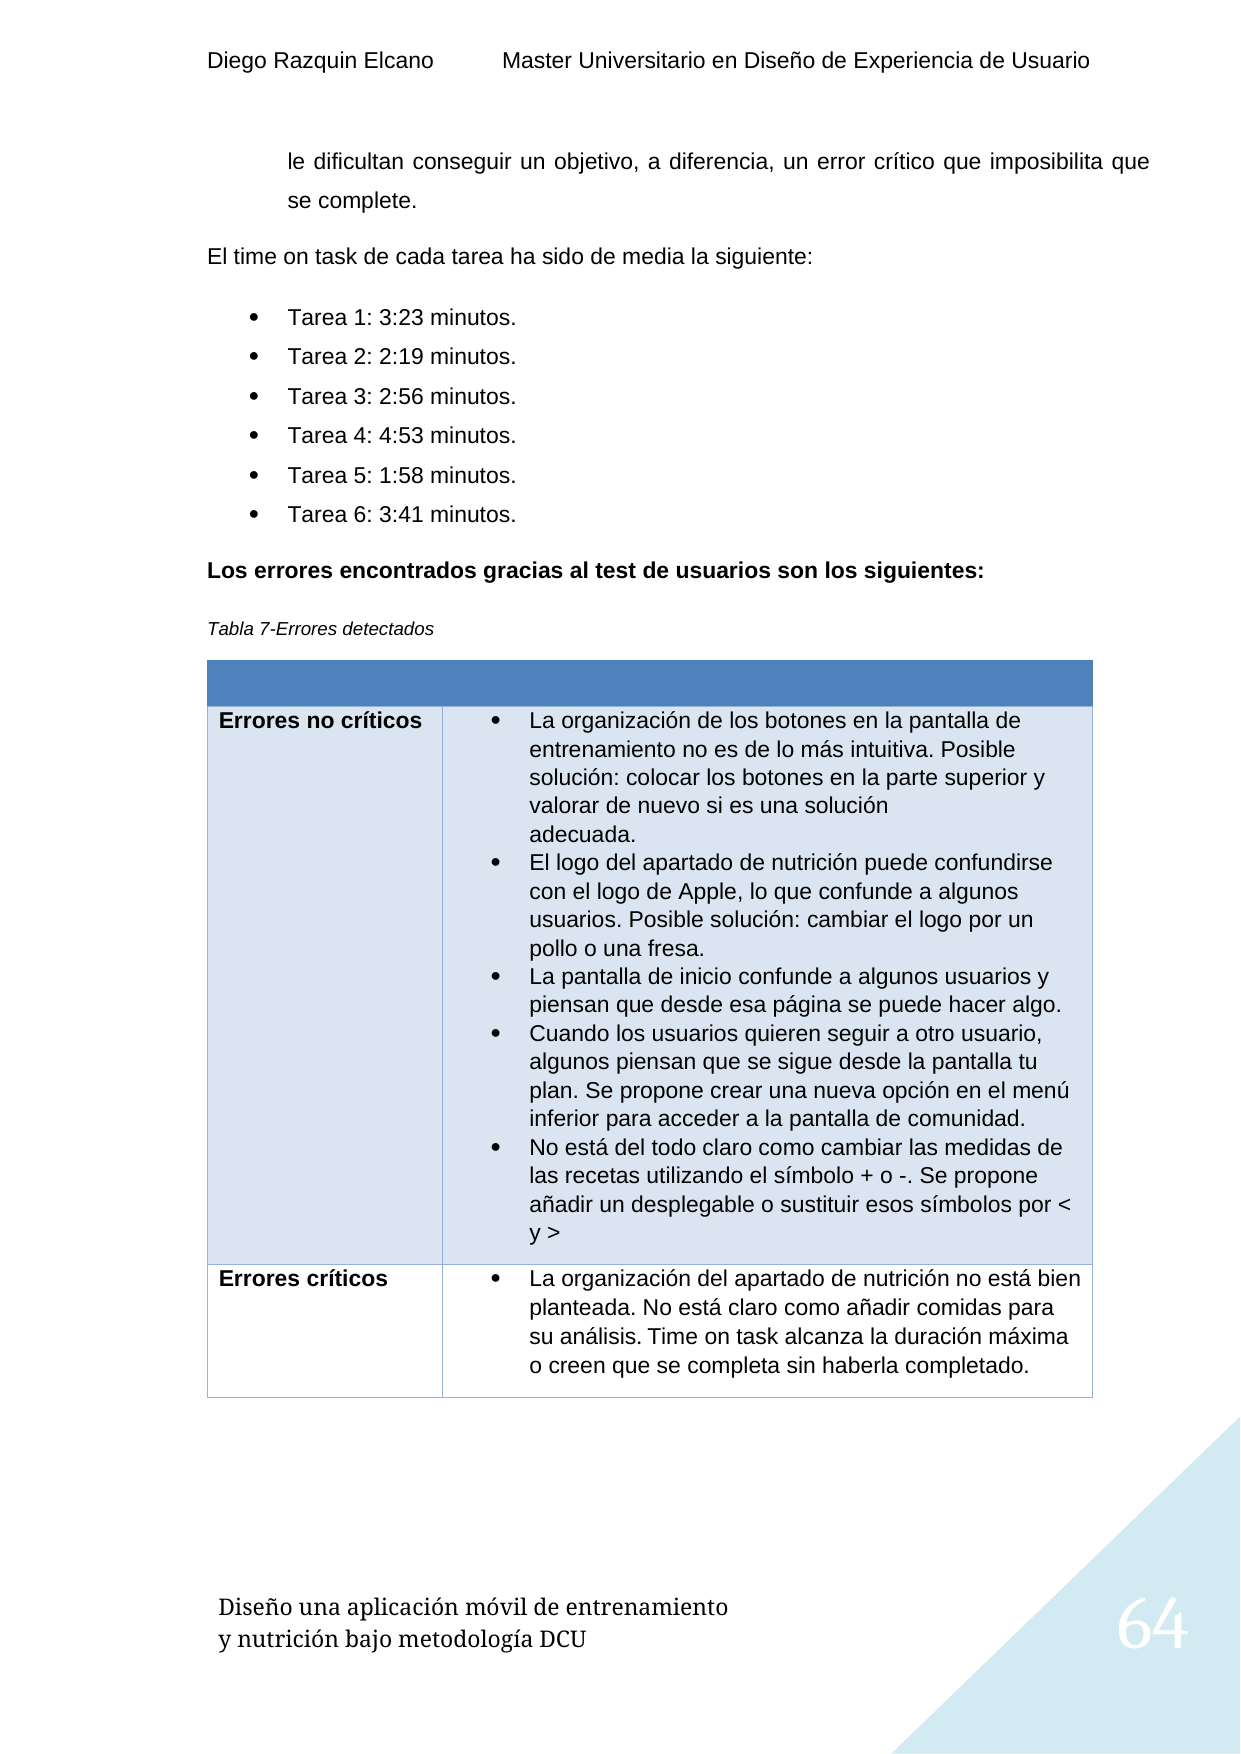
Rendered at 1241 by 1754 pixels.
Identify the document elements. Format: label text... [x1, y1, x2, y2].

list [250, 148, 1152, 213]
text El time on task de cada tarea ha sido de media la siguiente: [207, 243, 1152, 270]
list Tarea 1: 3:23 minutos. [250, 304, 1152, 330]
table_cell Errores críticos [208, 1265, 442, 1397]
list Tarea 4: 4:53 minutos. [250, 422, 1152, 448]
list Tarea 6: 3:41 minutos. [250, 501, 1152, 527]
table_header [208, 661, 442, 706]
table_header [443, 661, 1092, 706]
text Tabla 7-Errores detectados [207, 617, 1152, 639]
table_cell La organización del apartado de nutrición no está bien planteada. No está claro como añadir comidas para su análisis. Time on task alcanza la duración máxima o creen que se completa sin haberla completado. [443, 1265, 1092, 1397]
list Tarea 3: 2:56 minutos. [250, 383, 1152, 409]
list Tarea 2: 2:19 minutos. [250, 343, 1152, 369]
table_cell Errores no críticos [208, 707, 442, 1264]
list Tarea 5: 1:58 minutos. [250, 462, 1152, 488]
text Los errores encontrados gracias al test de usuarios son los siguientes: [207, 557, 1152, 583]
table_cell La organización de los botones en la pantalla de entrenamiento no es de lo más intuitiva. Posible solución: colocar los botones en la parte superior y valorar de nuevo si es una solución adecuada. El logo del apartado de nutrición puede confundirse con el logo de Apple, lo que confunde a algunos usuarios. Posible solución: cambiar el logo por un pollo o una fresa. La pantalla de inicio confunde a algunos usuarios y piensan que desde esa página se puede hacer algo. Cuando los usuarios quieren seguir a otro usuario, algunos piensan que se sigue desde la pantalla tu plan. Se propone crear una nueva opción en el menú inferior para acceder a la pantalla de comunidad. No está del todo claro como cambiar las medidas de las recetas utilizando el símbolo + o -. Se propone añadir un desplegable o sustituir esos símbolos por < y > [443, 707, 1092, 1264]
